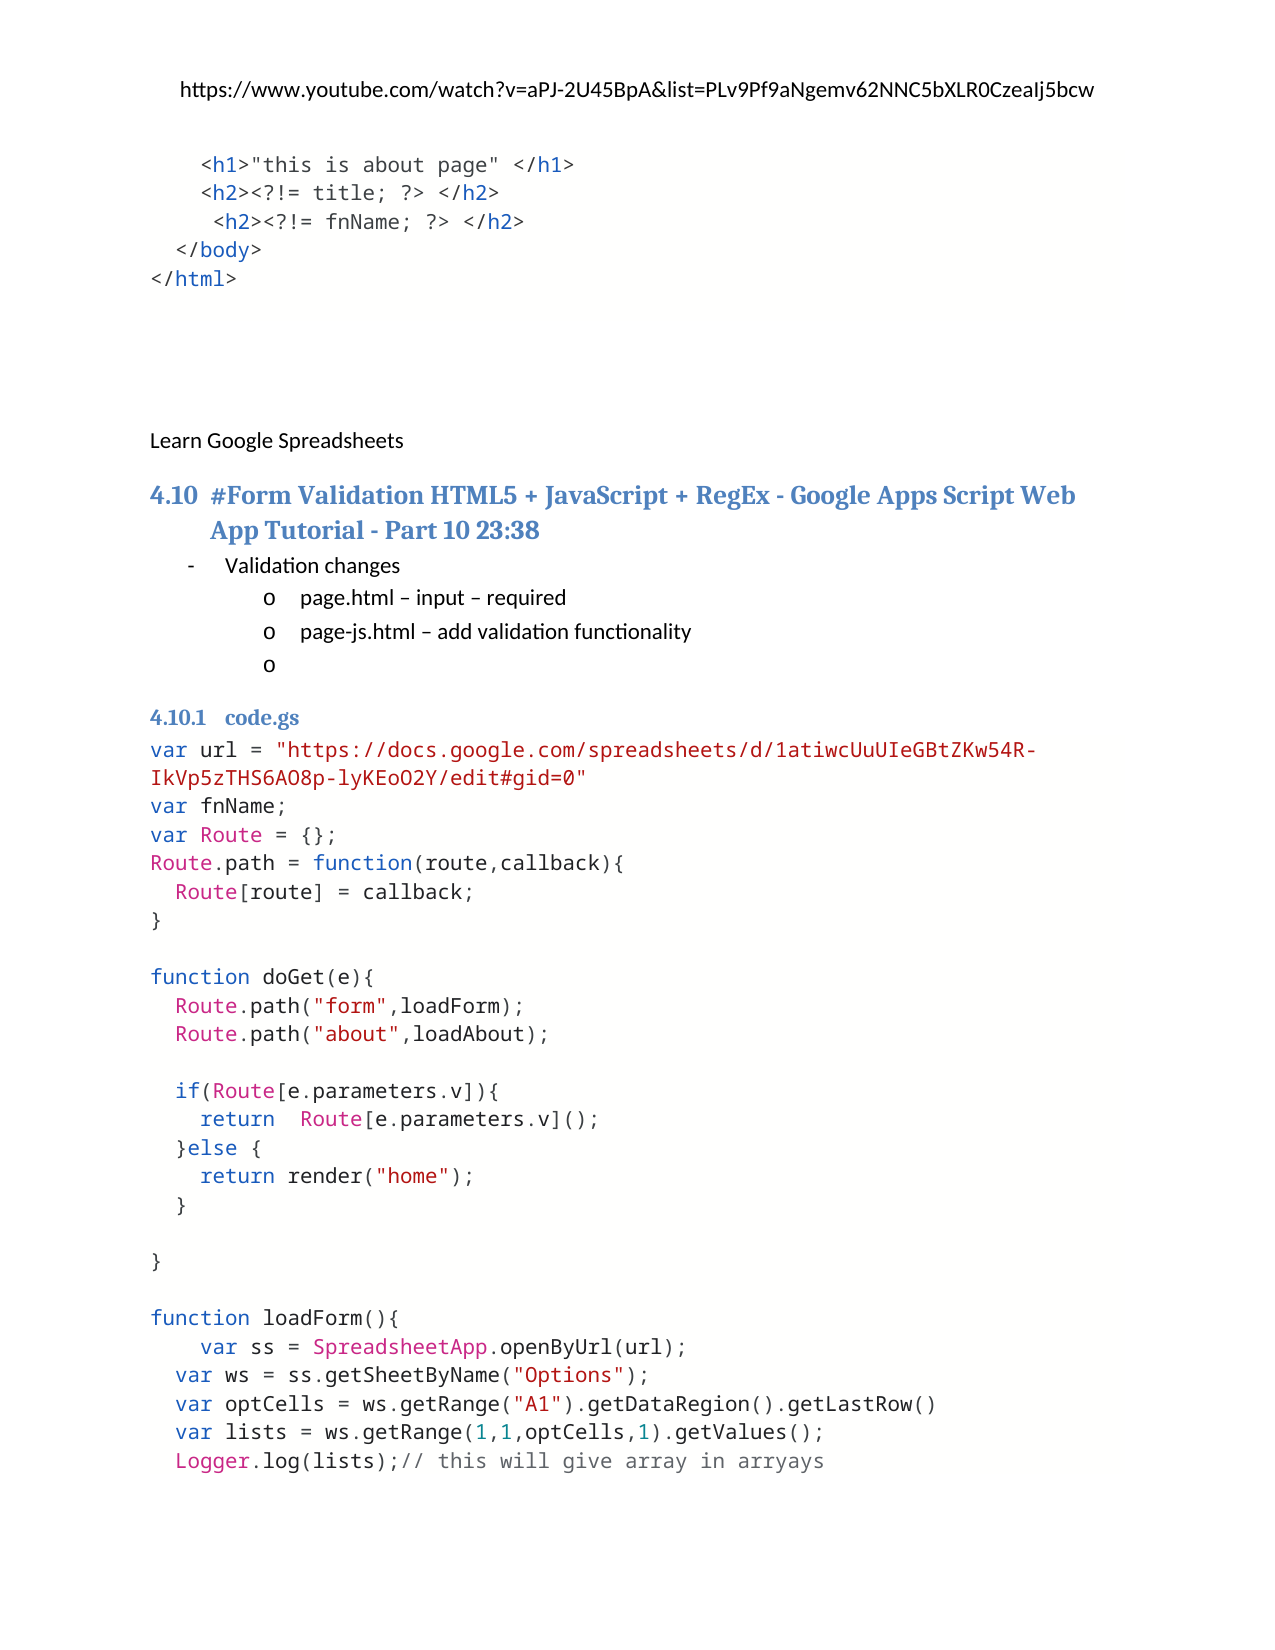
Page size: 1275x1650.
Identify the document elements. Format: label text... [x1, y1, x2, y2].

list page.html – input – required [262, 583, 1125, 612]
text Learn Google Spreadsheets [150, 427, 1125, 455]
text var optCells = ws.getRange("A1").getDataRegion().getLastRow() [150, 1389, 1125, 1417]
text Route[route] = callback; [150, 877, 1125, 905]
text var Route = {}; [150, 820, 1125, 848]
text </body> [150, 235, 1125, 264]
text var ws = ss.getSheetByName("Options"); [150, 1360, 1125, 1389]
text } [150, 905, 1125, 934]
subtitle #Form Validation HTML5 + JavaScript + RegEx - Google Apps Script Web App Tutorial - Part 10 23:38 [150, 480, 1125, 547]
text <h1>"this is about page" </h1> [150, 150, 1125, 178]
list page-js.html – add validation functionality [262, 617, 1125, 646]
text return Route[e.parameters.v](); [150, 1104, 1125, 1133]
text <h2><?!= fnName; ?> </h2> [150, 207, 1125, 235]
text </html> [150, 264, 1125, 292]
text function doGet(e){ [150, 962, 1125, 991]
text <h2><?!= title; ?> </h2> [150, 178, 1125, 207]
text Route.path = function(route,callback){ [150, 848, 1125, 877]
text var url = "https://docs.google.com/spreadsheets/d/1atiwcUuUIeGBtZKw54R-IkVp5zTHS6AO8p-lyKEoO2Y/edit#gid=0" [150, 735, 1125, 792]
text var ss = SpreadsheetApp.openByUrl(url); [150, 1332, 1125, 1360]
text } [150, 1190, 1125, 1218]
text }else { [150, 1133, 1125, 1161]
list Validation changes [187, 551, 1125, 579]
text function loadForm(){ [150, 1303, 1125, 1332]
text if(Route[e.parameters.v]){ [150, 1076, 1125, 1104]
text } [150, 1247, 1125, 1275]
text return render("home"); [150, 1161, 1125, 1190]
text Logger.log(lists);// this will give array in arryays [150, 1446, 1125, 1474]
text Route.path("form",loadForm); [150, 991, 1125, 1019]
subtitle code.gs [150, 704, 1125, 731]
text var lists = ws.getRange(1,1,optCells,1).getValues(); [150, 1417, 1125, 1446]
text var fnName; [150, 792, 1125, 820]
text Route.path("about",loadAbout); [150, 1019, 1125, 1048]
